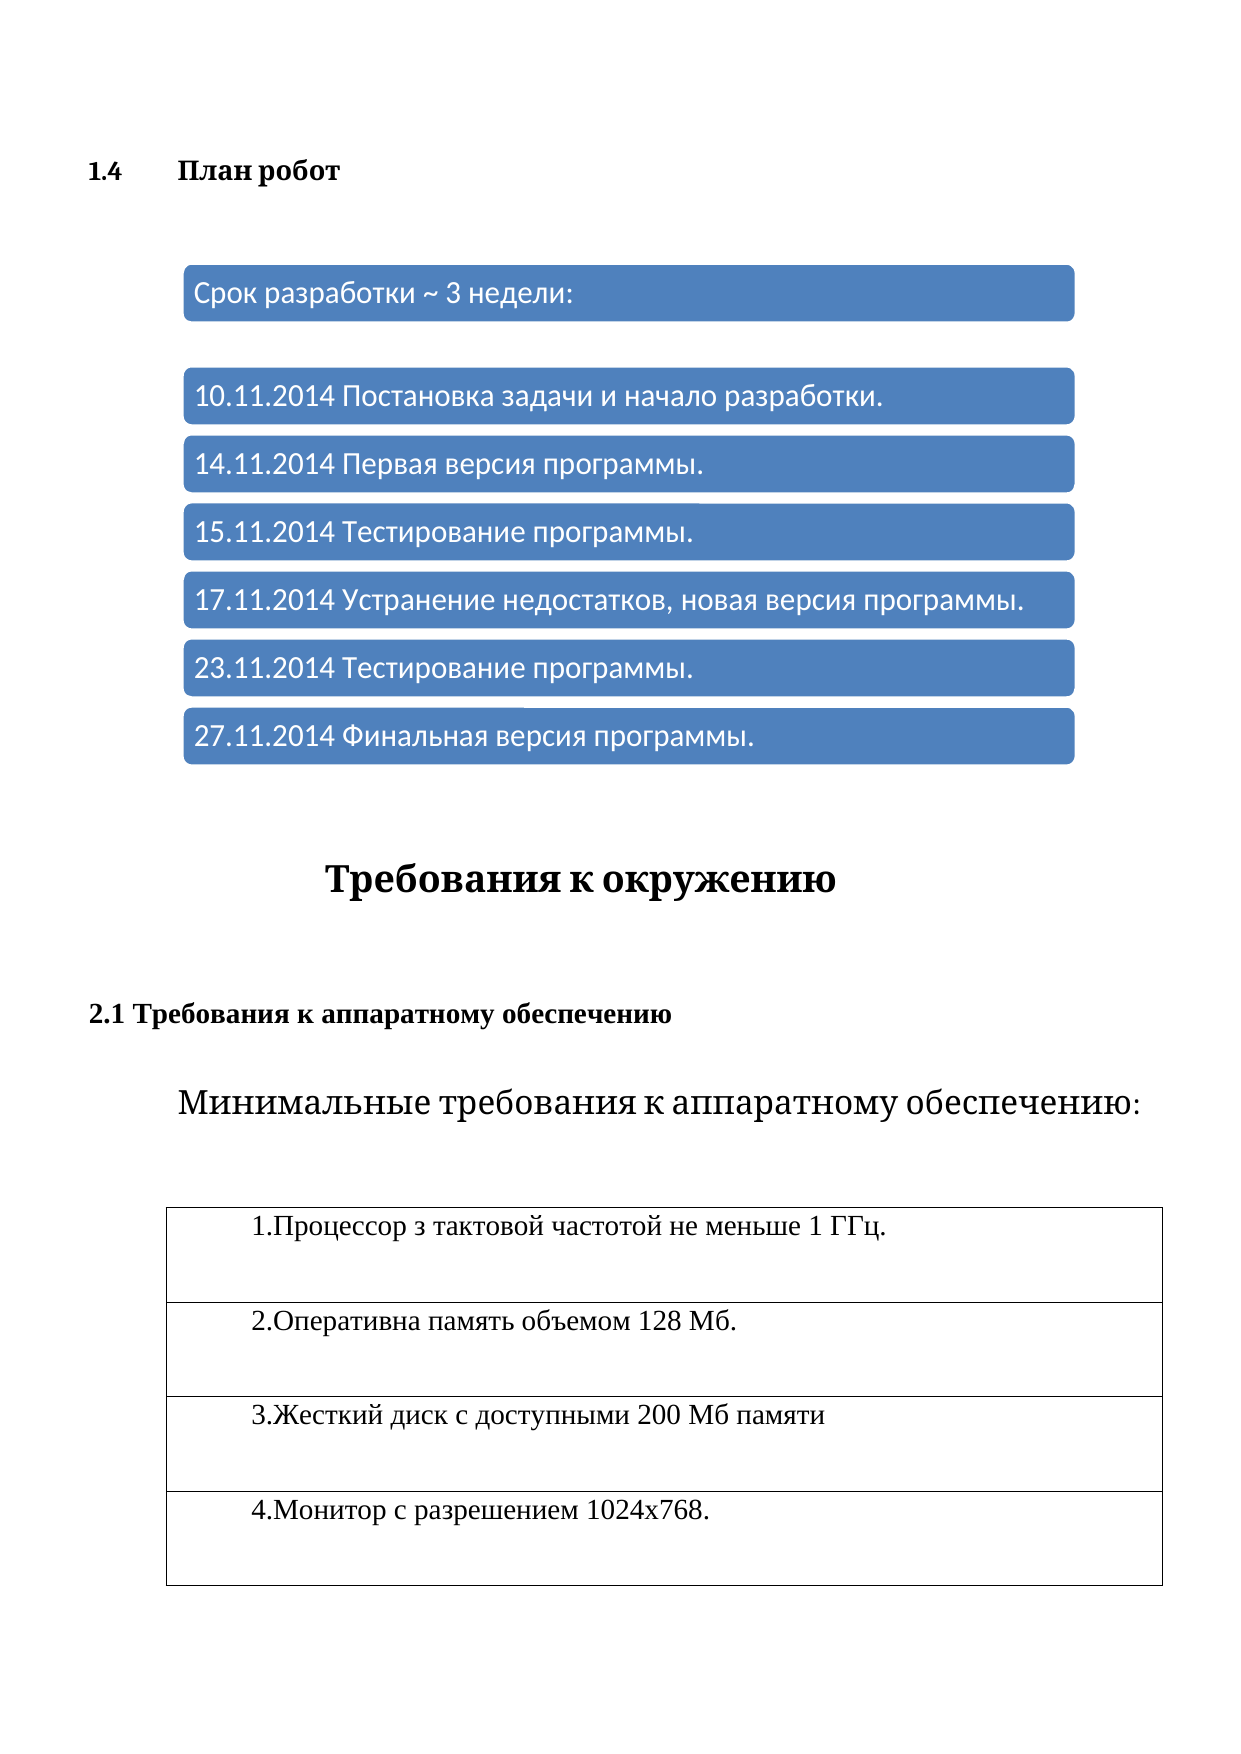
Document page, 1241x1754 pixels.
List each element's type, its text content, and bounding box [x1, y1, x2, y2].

text Минимальные требования к аппаратному обеспечению: [177, 1084, 1152, 1123]
table_header 1.Процессор з тактовой частотой не меньше 1 ГГц. [167, 1208, 1162, 1302]
text 2.1 Требования к аппаратному обеспечению [88, 996, 1152, 1030]
subtitle Требования к окружению [251, 858, 1152, 901]
table_cell 4.Монитор с разрешением 1024х768. [167, 1492, 1162, 1585]
table_cell 2.Оперативна память объемом 128 Мб. [167, 1303, 1162, 1396]
table_cell 3.Жесткий диск с доступными 200 Мб памяти [167, 1397, 1162, 1491]
subtitle 1.4 План робот [88, 156, 1152, 188]
